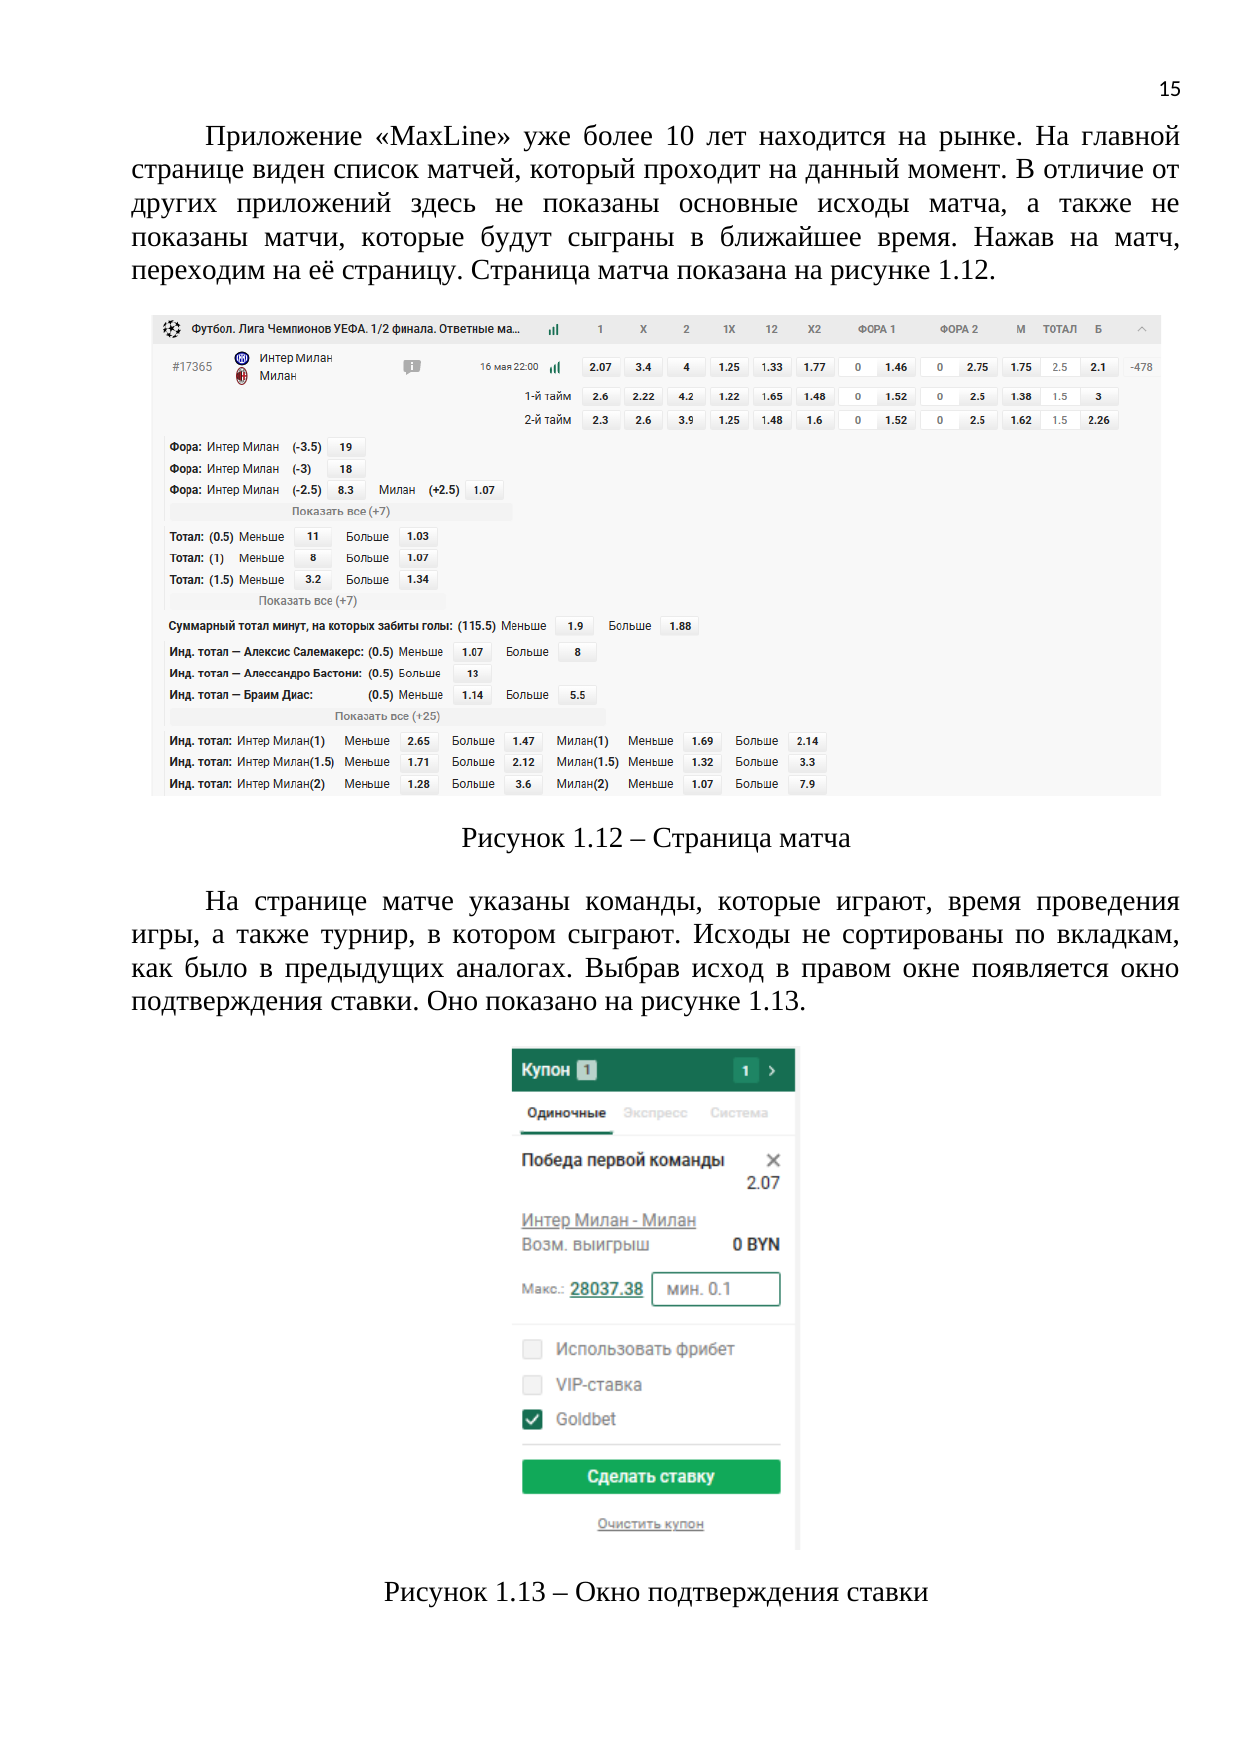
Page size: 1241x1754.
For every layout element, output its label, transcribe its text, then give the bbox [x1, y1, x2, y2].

picture [151, 315, 1162, 796]
picture [511, 1046, 801, 1550]
text Рисунок 1.12 – Страница матча [131, 820, 1181, 854]
text Рисунок 1.13 – Окно подтверждения ставки [131, 1574, 1181, 1608]
text Приложение «MaxLine» уже более 10 лет находится на рынке. На главной странице виден список матчей, который проходит на данный момент. В отличие от других приложений здесь не показаны основные исходы матча, а также не показаны матчи, которые будут сыграны в ближайшее время. Нажав на матч, переходим на её страницу. Страница матча показана на рисунке 1.12. [131, 118, 1181, 286]
text На странице матче указаны команды, которые играют, время проведения игры, а также турнир, в котором сыграют. Исходы не сортированы по вкладкам, как было в предыдущих аналогах. Выбрав исход в правом окне появляется окно подтверждения ставки. Оно показано на рисунке 1.13. [131, 883, 1181, 1017]
